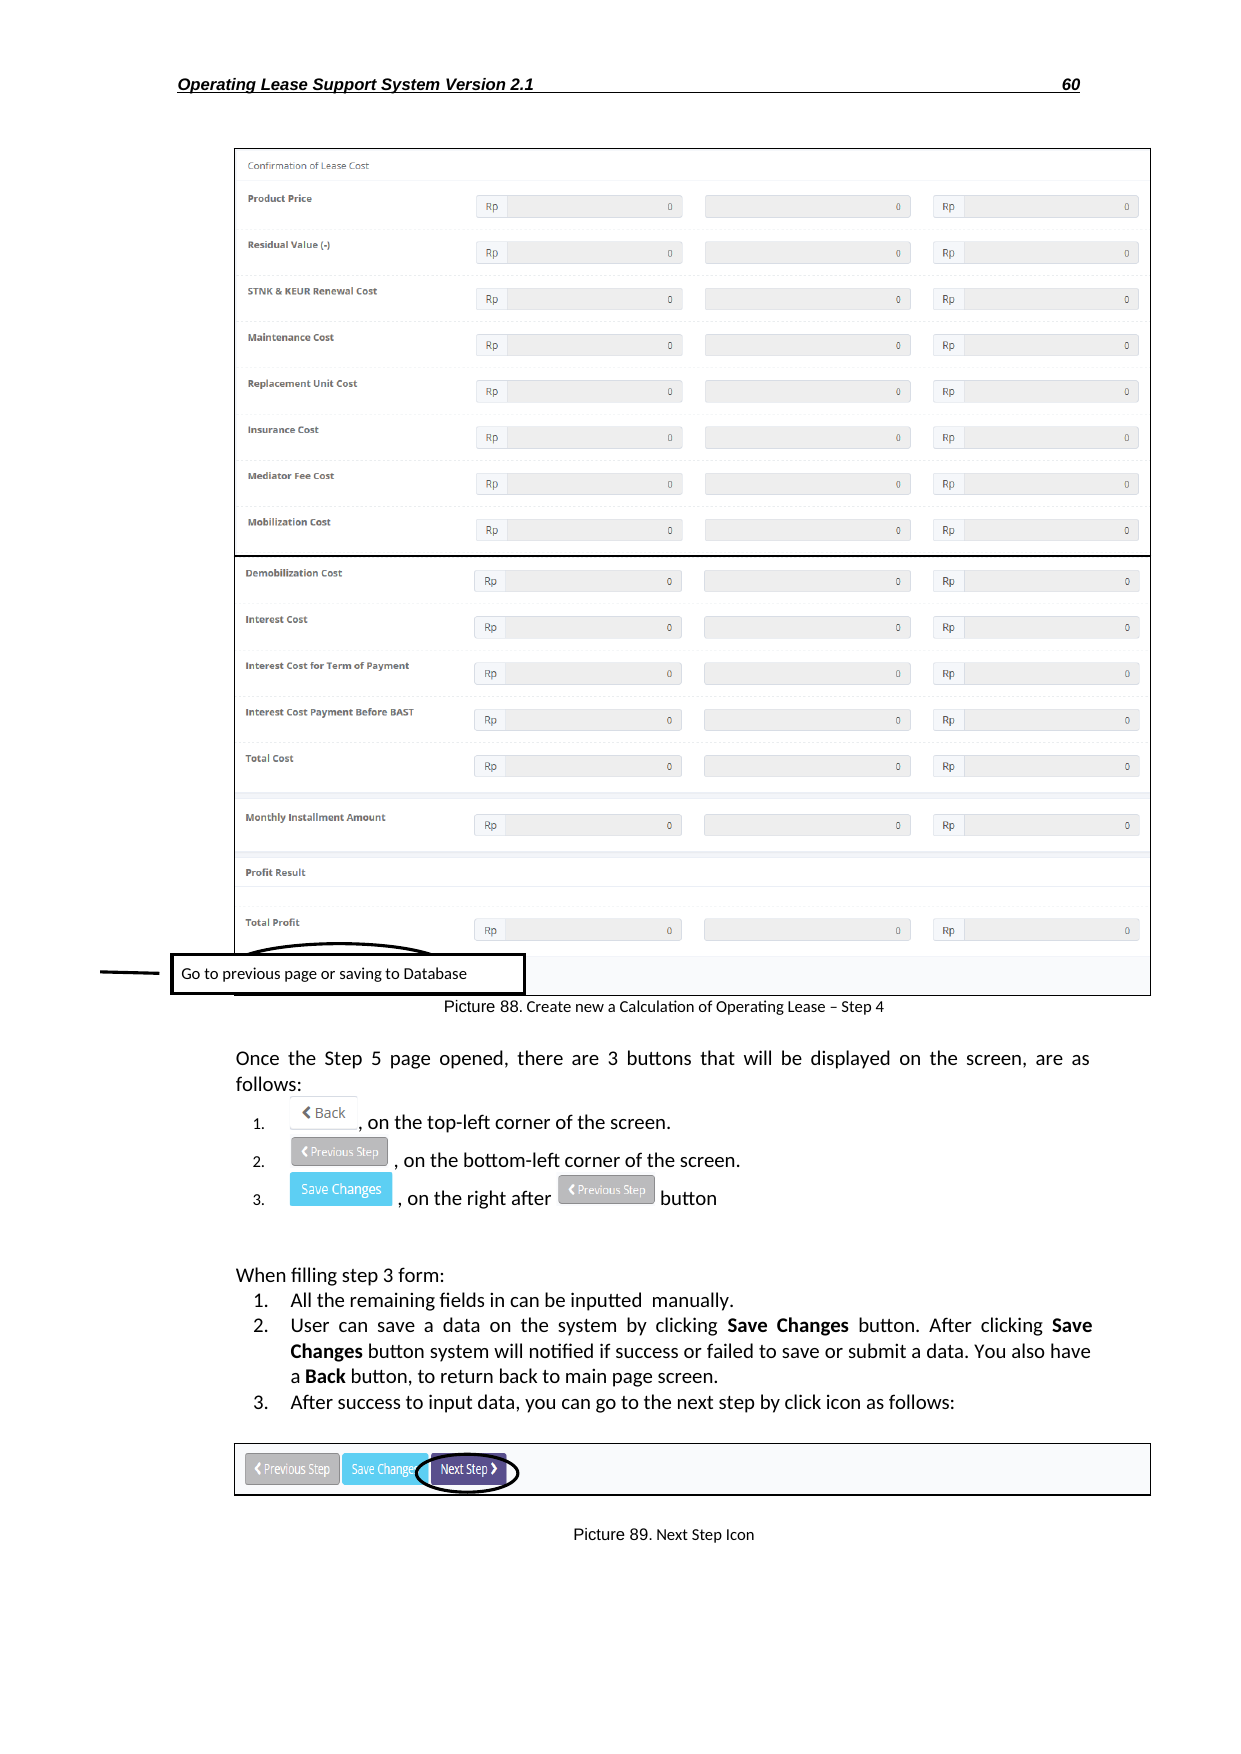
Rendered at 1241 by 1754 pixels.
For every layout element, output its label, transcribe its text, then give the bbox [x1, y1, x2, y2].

picture [235, 149, 1150, 555]
list Next Step Icon [235, 1525, 1092, 1545]
list , on the top-left corner of the screen. [252, 1096, 1092, 1134]
list After success to input data, you can go to the next step by click icon as follows: [253, 1389, 1092, 1414]
list Create new a Calculation of Operating Lease – Step 4 [235, 996, 1092, 1016]
list All the remaining fields in can be inputted manually. [253, 1287, 1092, 1313]
picture [264, 946, 415, 953]
picture [289, 1134, 389, 1168]
picture [419, 1456, 516, 1490]
picture [289, 1172, 393, 1206]
list , on the bottom-left corner of the screen. [252, 1134, 1092, 1173]
text When filling step 3 form: [236, 1262, 1092, 1287]
picture [289, 1096, 358, 1130]
picture [235, 1444, 1150, 1494]
list , on the right after button [252, 1173, 1092, 1211]
text Once the Step 5 page opened, there are 3 buttons that will be displayed on the screen, are as follows: [236, 1045, 1092, 1096]
list User can save a data on the system by clicking Save Changes button. After clicking Save Changes button system will notified if success or failed to save or submit a data. You also have a Back button, to return back to main page screen. [253, 1313, 1092, 1389]
picture [556, 1172, 656, 1206]
picture [235, 557, 1150, 995]
